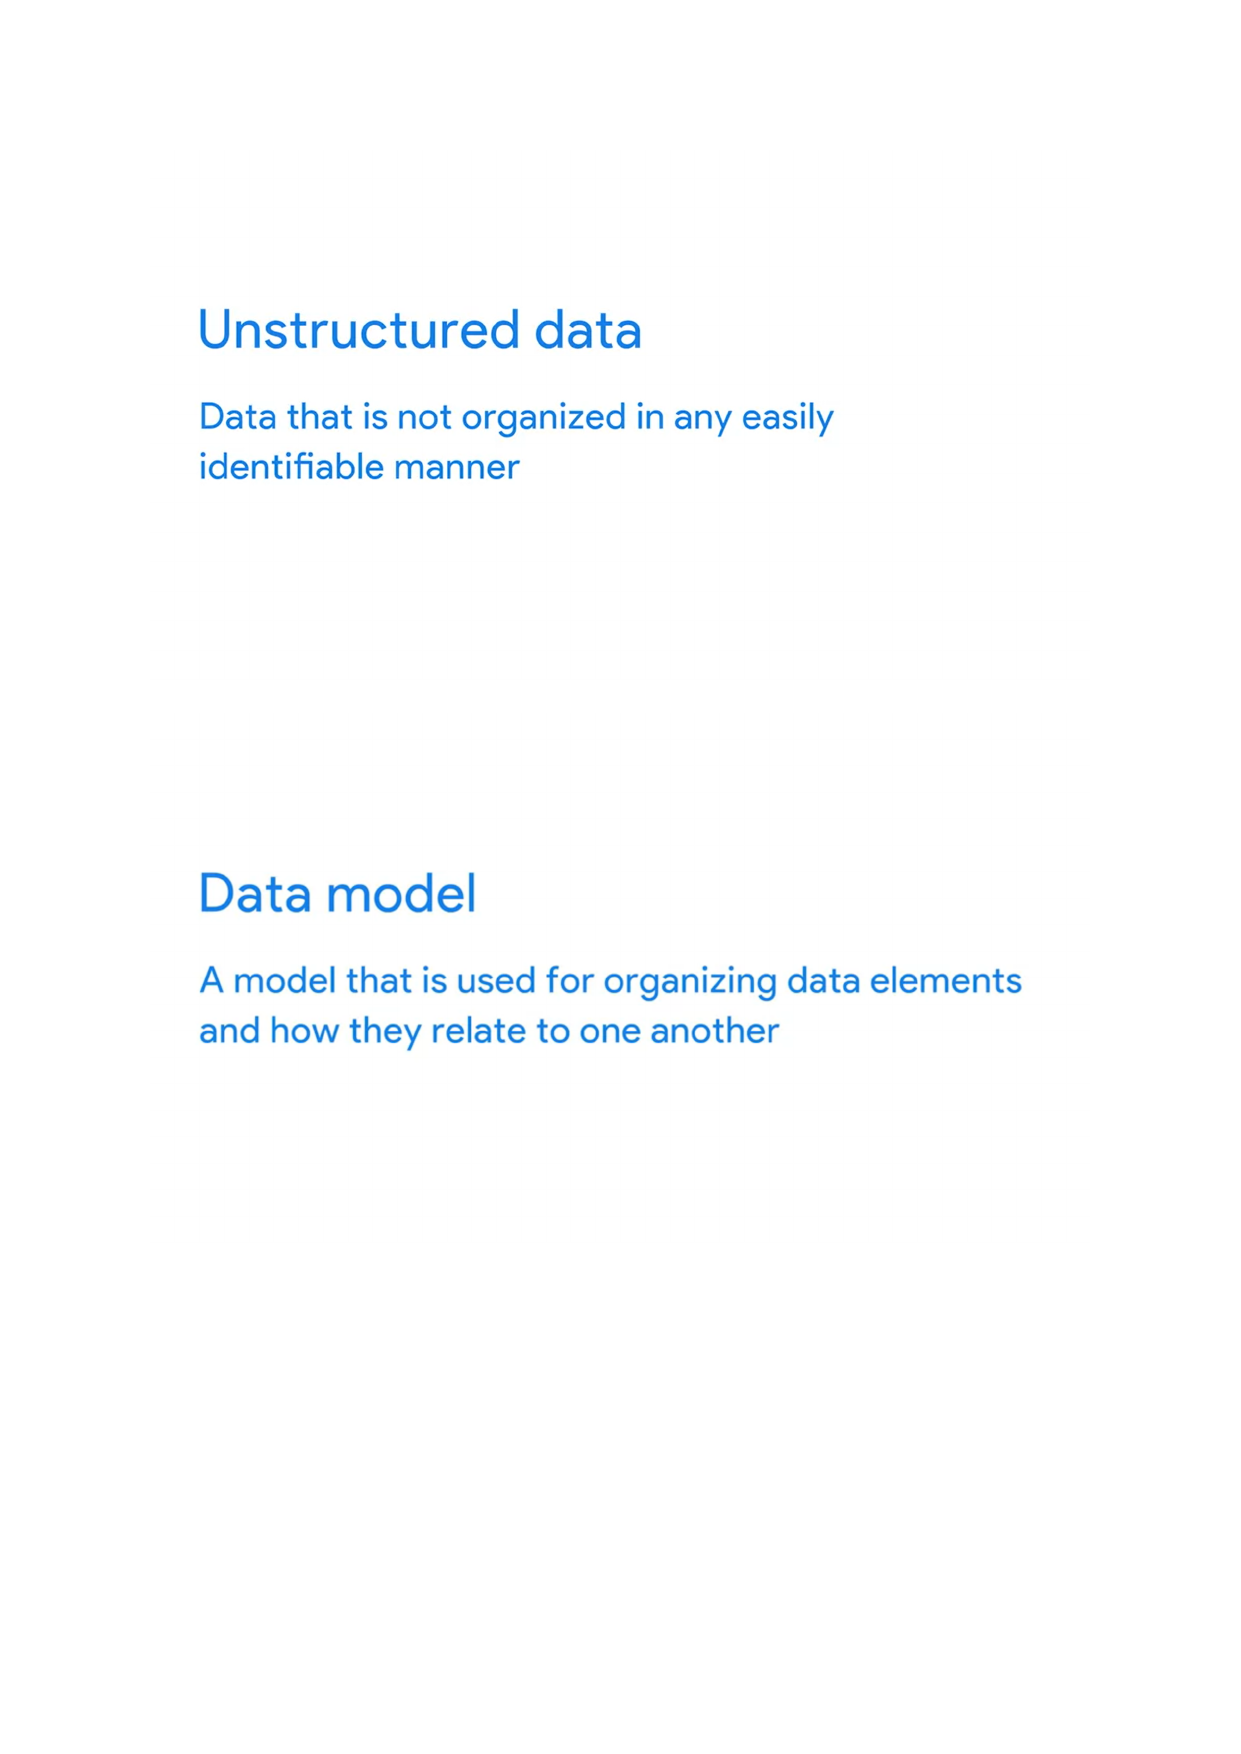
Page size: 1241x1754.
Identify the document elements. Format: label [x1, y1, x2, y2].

picture [150, 150, 1091, 680]
picture [150, 713, 1091, 1243]
